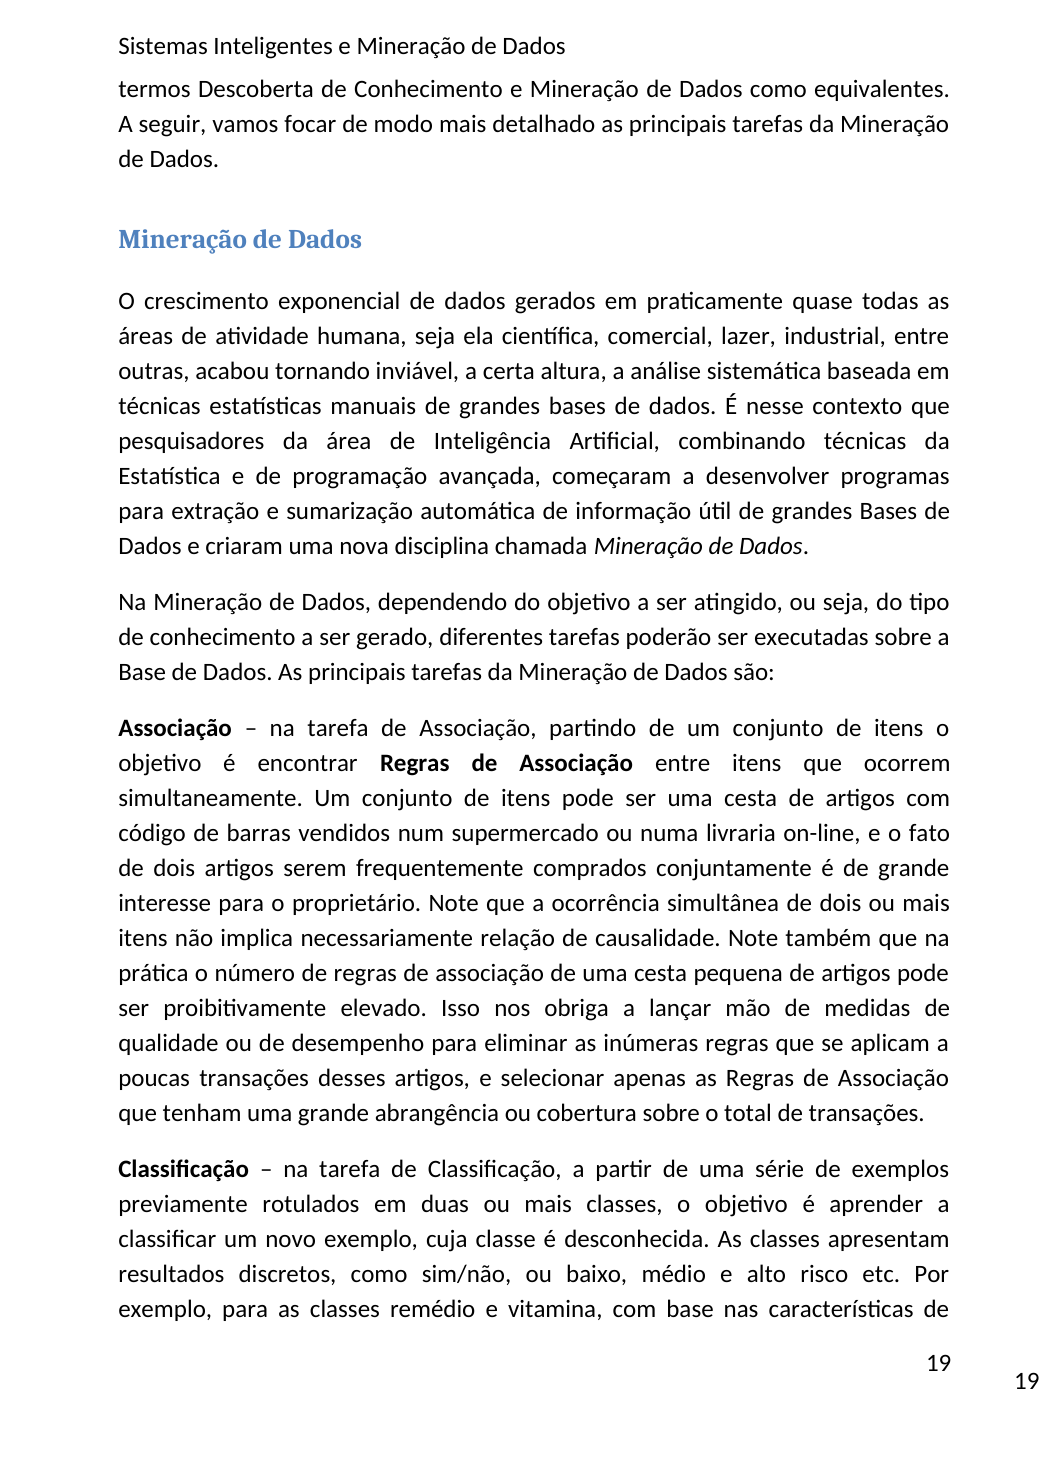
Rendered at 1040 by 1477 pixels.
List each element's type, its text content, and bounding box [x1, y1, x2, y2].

text Na Mineração de Dados, dependendo do objetivo a ser atingido, ou seja, do tipo de conhecimento a ser gerado, diferentes tarefas poderão ser executadas sobre a Base de Dados. As principais tarefas da Mineração de Dados são: [118, 586, 951, 687]
text Associação – na tarefa de Associação, partindo de um conjunto de itens o objetivo é encontrar Regras de Associação entre itens que ocorrem simultaneamente. Um conjunto de itens pode ser uma cesta de artigos com código de barras vendidos num supermercado ou numa livraria on-line, e o fato de dois artigos serem frequentemente comprados conjuntamente é de grande interesse para o proprietário. Note que a ocorrência simultânea de dois ou mais itens não implica necessariamente relação de causalidade. Note também que na prática o número de regras de associação de uma cesta pequena de artigos pode ser proibitivamente elevado. Isso nos obriga a lançar mão de medidas de qualidade ou de desempenho para eliminar as inúmeras regras que se aplicam a poucas transações desses artigos, e selecionar apenas as Regras de Associação que tenham uma grande abrangência ou cobertura sobre o total de transações. [118, 712, 951, 1127]
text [118, 1153, 951, 1323]
subtitle Mineração de Dados [118, 224, 951, 256]
text O crescimento exponencial de dados gerados em praticamente quase todas as áreas de atividade humana, seja ela científica, comercial, lazer, industrial, entre outras, acabou tornando inviável, a certa altura, a análise sistemática baseada em técnicas estatísticas manuais de grandes bases de dados. É nesse contexto que pesquisadores da área de Inteligência Artificial, combinando técnicas da Estatística e de programação avançada, começaram a desenvolver programas para extração e sumarização automática de informação útil de grandes Bases de Dados e criaram uma nova disciplina chamada Mineração de Dados. [118, 285, 951, 561]
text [118, 74, 951, 174]
